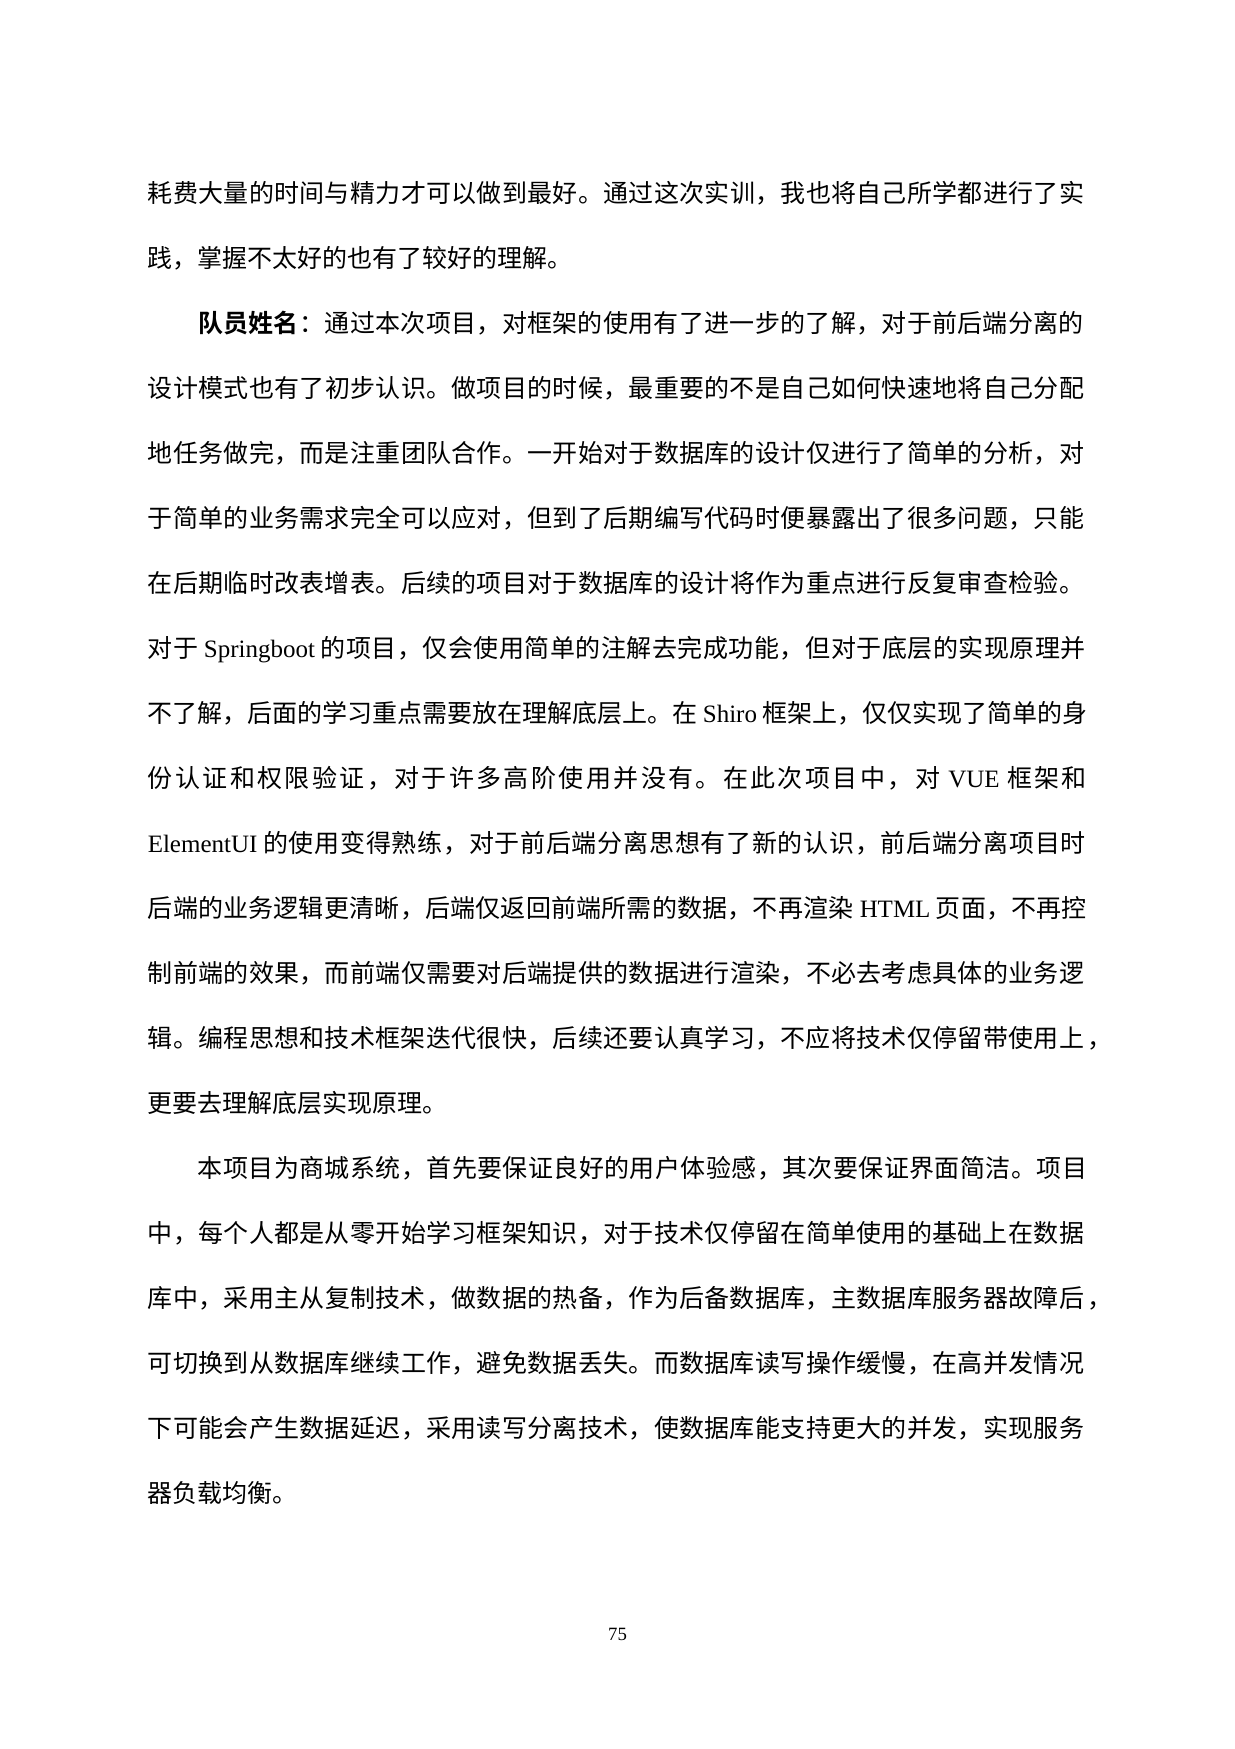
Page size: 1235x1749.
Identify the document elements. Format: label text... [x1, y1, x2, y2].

text 队员姓名：通过本次项目，对框架的使用有了进一步的了解，对于前后端分离的设计模式也有了初步认识。做项目的时候，最重要的不是自己如何快速地将自己分配地任务做完，而是注重团队合作。一开始对于数据库的设计仅进行了简单的分析，对于简单的业务需求完全可以应对，但到了后期编写代码时便暴露出了很多问题，只能在后期临时改表增表。后续的项目对于数据库的设计将作为重点进行反复审查检验。对于Springboot的项目，仅会使用简单的注解去完成功能，但对于底层的实现原理并不了解，后面的学习重点需要放在理解底层上。在Shiro框架上，仅仅实现了简单的身份认证和权限验证，对于许多高阶使用并没有。在此次项目中，对VUE框架和ElementUI的使用变得熟练，对于前后端分离思想有了新的认识，前后端分离项目时后端的业务逻辑更清晰，后端仅返回前端所需的数据，不再渲染HTML页面，不再控制前端的效果，而前端仅需要对后端提供的数据进行渲染，不必去考虑具体的业务逻辑。编程思想和技术框架迭代很快，后续还要认真学习，不应将技术仅停留带使用上，更要去理解底层实现原理。 [148, 289, 1087, 1134]
text 本项目为商城系统，首先要保证良好的用户体验感，其次要保证界面简洁。项目中，每个人都是从零开始学习框架知识，对于技术仅停留在简单使用的基础上在数据库中，采用主从复制技术，做数据的热备，作为后备数据库，主数据库服务器故障后，可切换到从数据库继续工作，避免数据丢失。而数据库读写操作缓慢，在高并发情况下可能会产生数据延迟，采用读写分离技术，使数据库能支持更大的并发，实现服务器负载均衡。 [148, 1134, 1087, 1524]
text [148, 159, 1087, 289]
